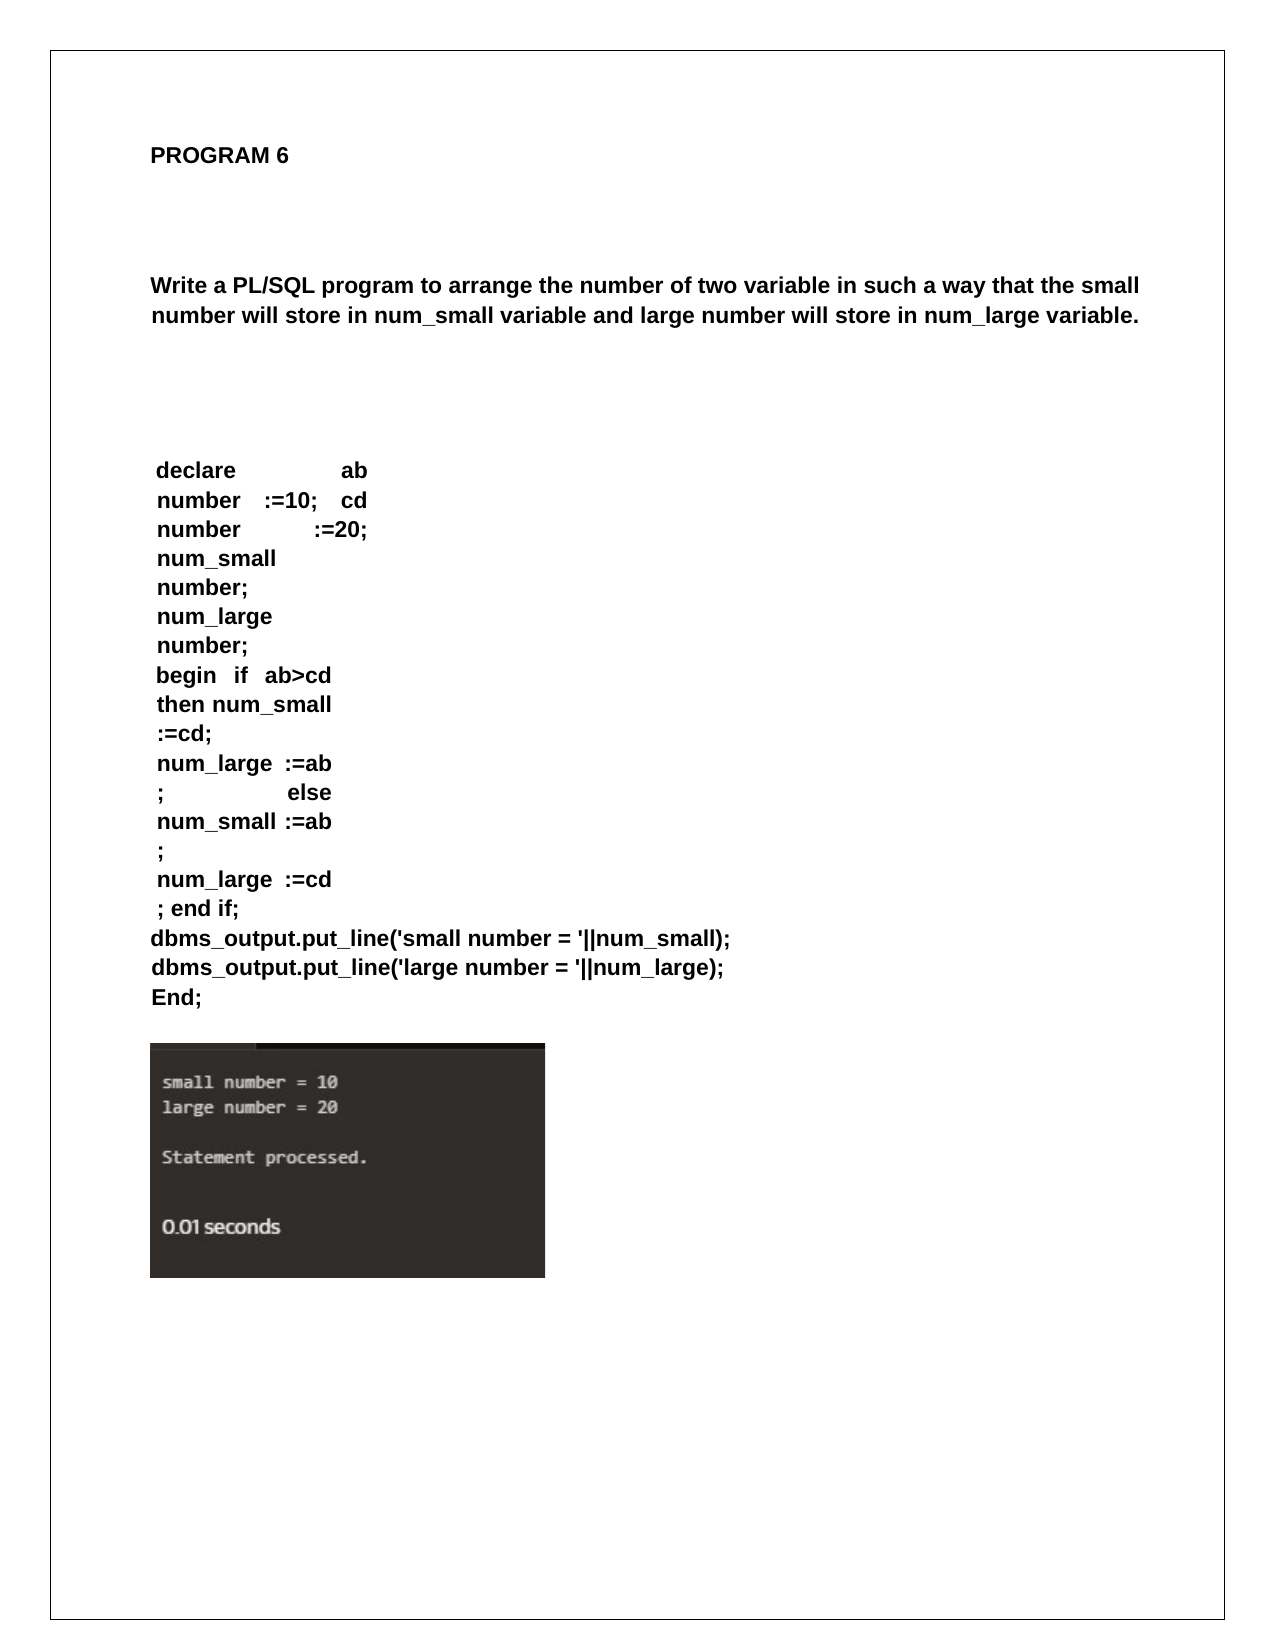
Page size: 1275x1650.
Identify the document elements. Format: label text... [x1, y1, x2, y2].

text dbms_output.put_line('small number = '||num_small); dbms_output.put_line('large number = '||num_large); End; [150, 925, 781, 1010]
text PROGRAM 6 [150, 142, 1193, 168]
text begin if ab>cd then num_small :=cd; num_large :=ab; else num_small :=ab; num_large :=cd; end if; [156, 662, 332, 922]
text declare ab number :=10; cd number :=20; num_small number; num_large number; [156, 457, 368, 659]
picture [150, 1043, 546, 1278]
text Write a PL/SQL program to arrange the number of two variable in such a way that the small number will store in num_small variable and large number will store in num_large variable. [150, 272, 1141, 328]
